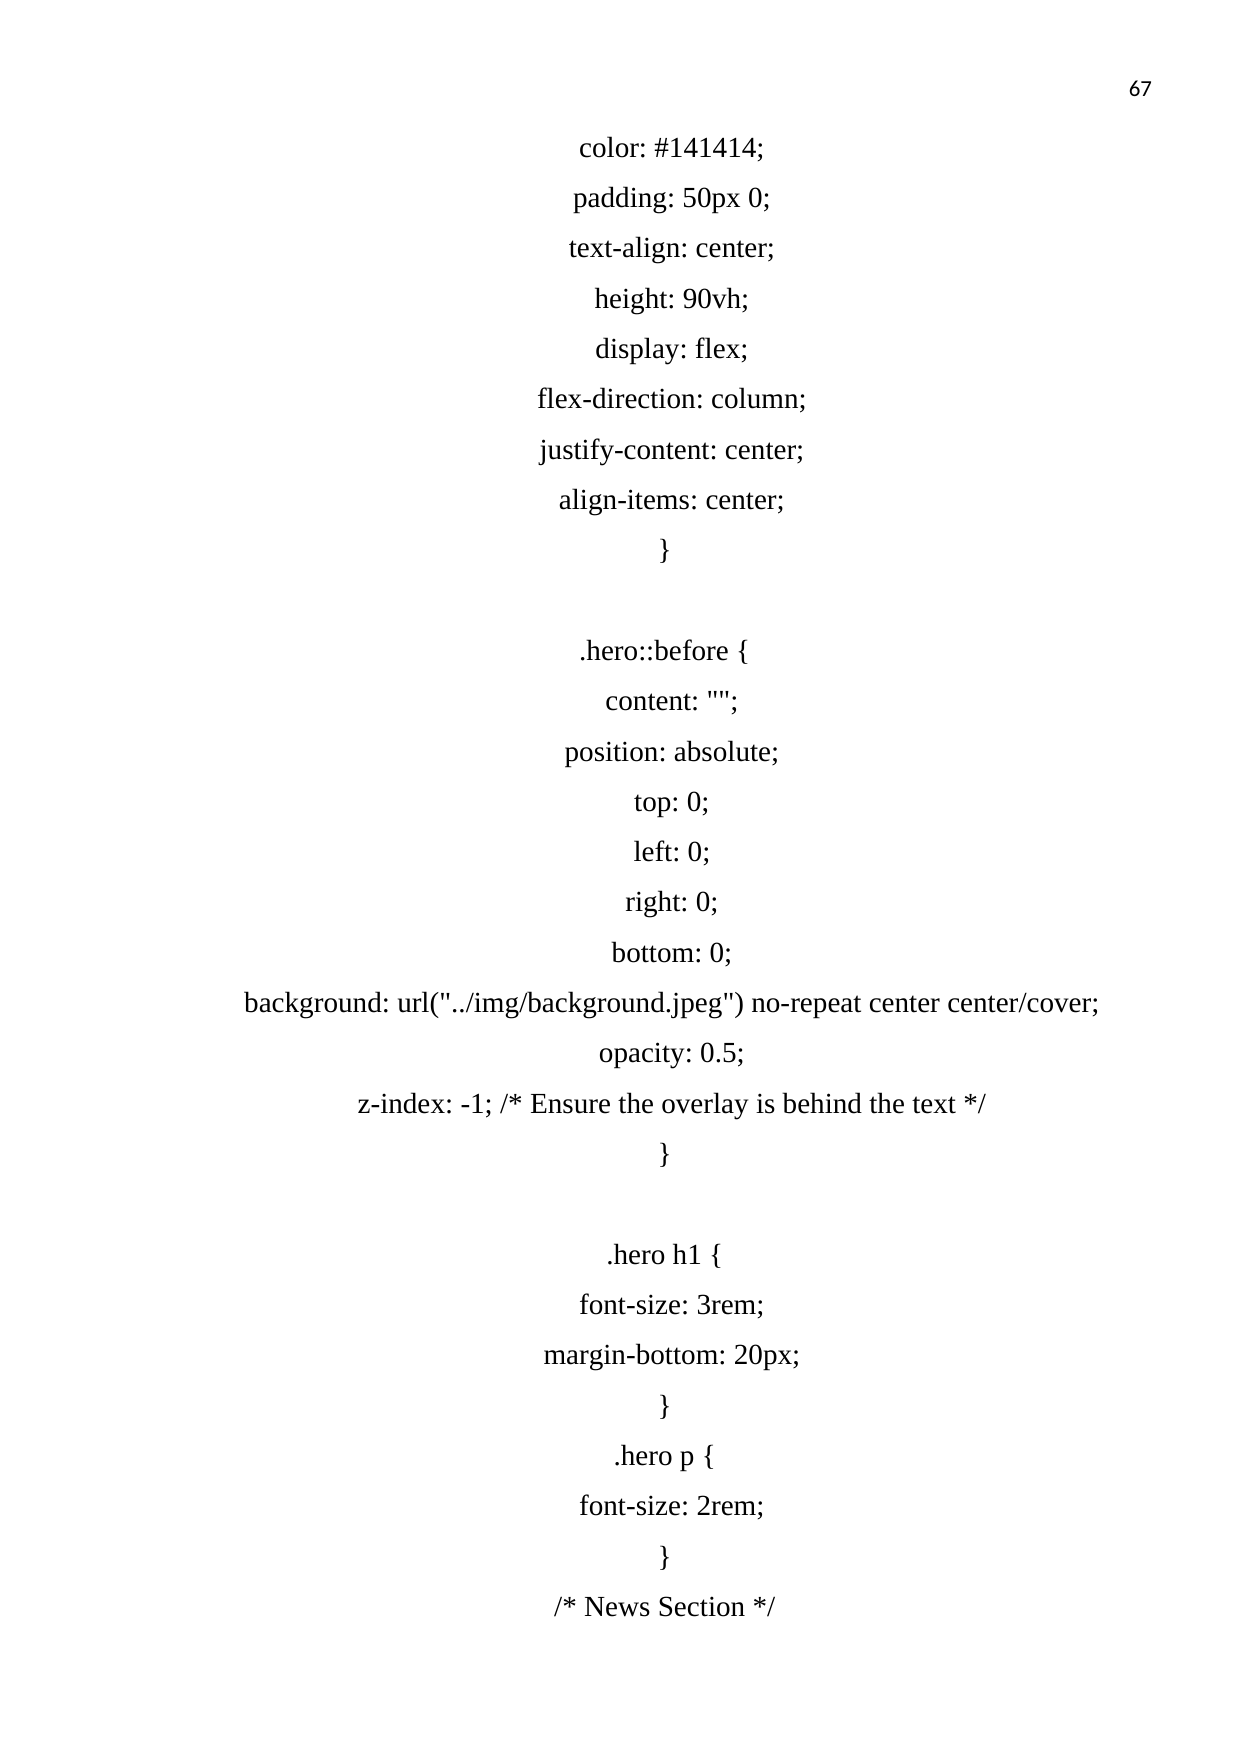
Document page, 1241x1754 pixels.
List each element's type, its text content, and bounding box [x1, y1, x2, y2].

text color: #141414; [177, 130, 1152, 163]
text .hero h1 { [177, 1237, 1152, 1270]
text } [177, 1539, 1152, 1572]
text text-align: center; [177, 231, 1152, 264]
text padding: 50px 0; [177, 180, 1152, 214]
text z-index: -1; /* Ensure the overlay is behind the text */ [177, 1086, 1152, 1119]
text } [177, 532, 1152, 566]
text align-items: center; [177, 482, 1152, 516]
text justify-content: center; [177, 432, 1152, 465]
text font-size: 3rem; [177, 1287, 1152, 1321]
text .hero p { [177, 1438, 1152, 1472]
text /* News Section */ [177, 1589, 1152, 1622]
text display: flex; [177, 331, 1152, 365]
text height: 90vh; [177, 281, 1152, 314]
text margin-bottom: 20px; [177, 1337, 1152, 1371]
text content: ""; [177, 683, 1152, 717]
text position: absolute; [177, 734, 1152, 767]
text background: url("../img/background.jpeg") no-repeat center center/cover; [177, 985, 1152, 1019]
text flex-direction: column; [177, 381, 1152, 415]
text opacity: 0.5; [177, 1036, 1152, 1069]
text bottom: 0; [177, 935, 1152, 968]
text } [177, 1136, 1152, 1170]
text right: 0; [177, 884, 1152, 918]
text left: 0; [177, 834, 1152, 868]
text font-size: 2rem; [177, 1488, 1152, 1522]
text .hero::before { [177, 633, 1152, 667]
text top: 0; [177, 784, 1152, 817]
text } [177, 1388, 1152, 1421]
